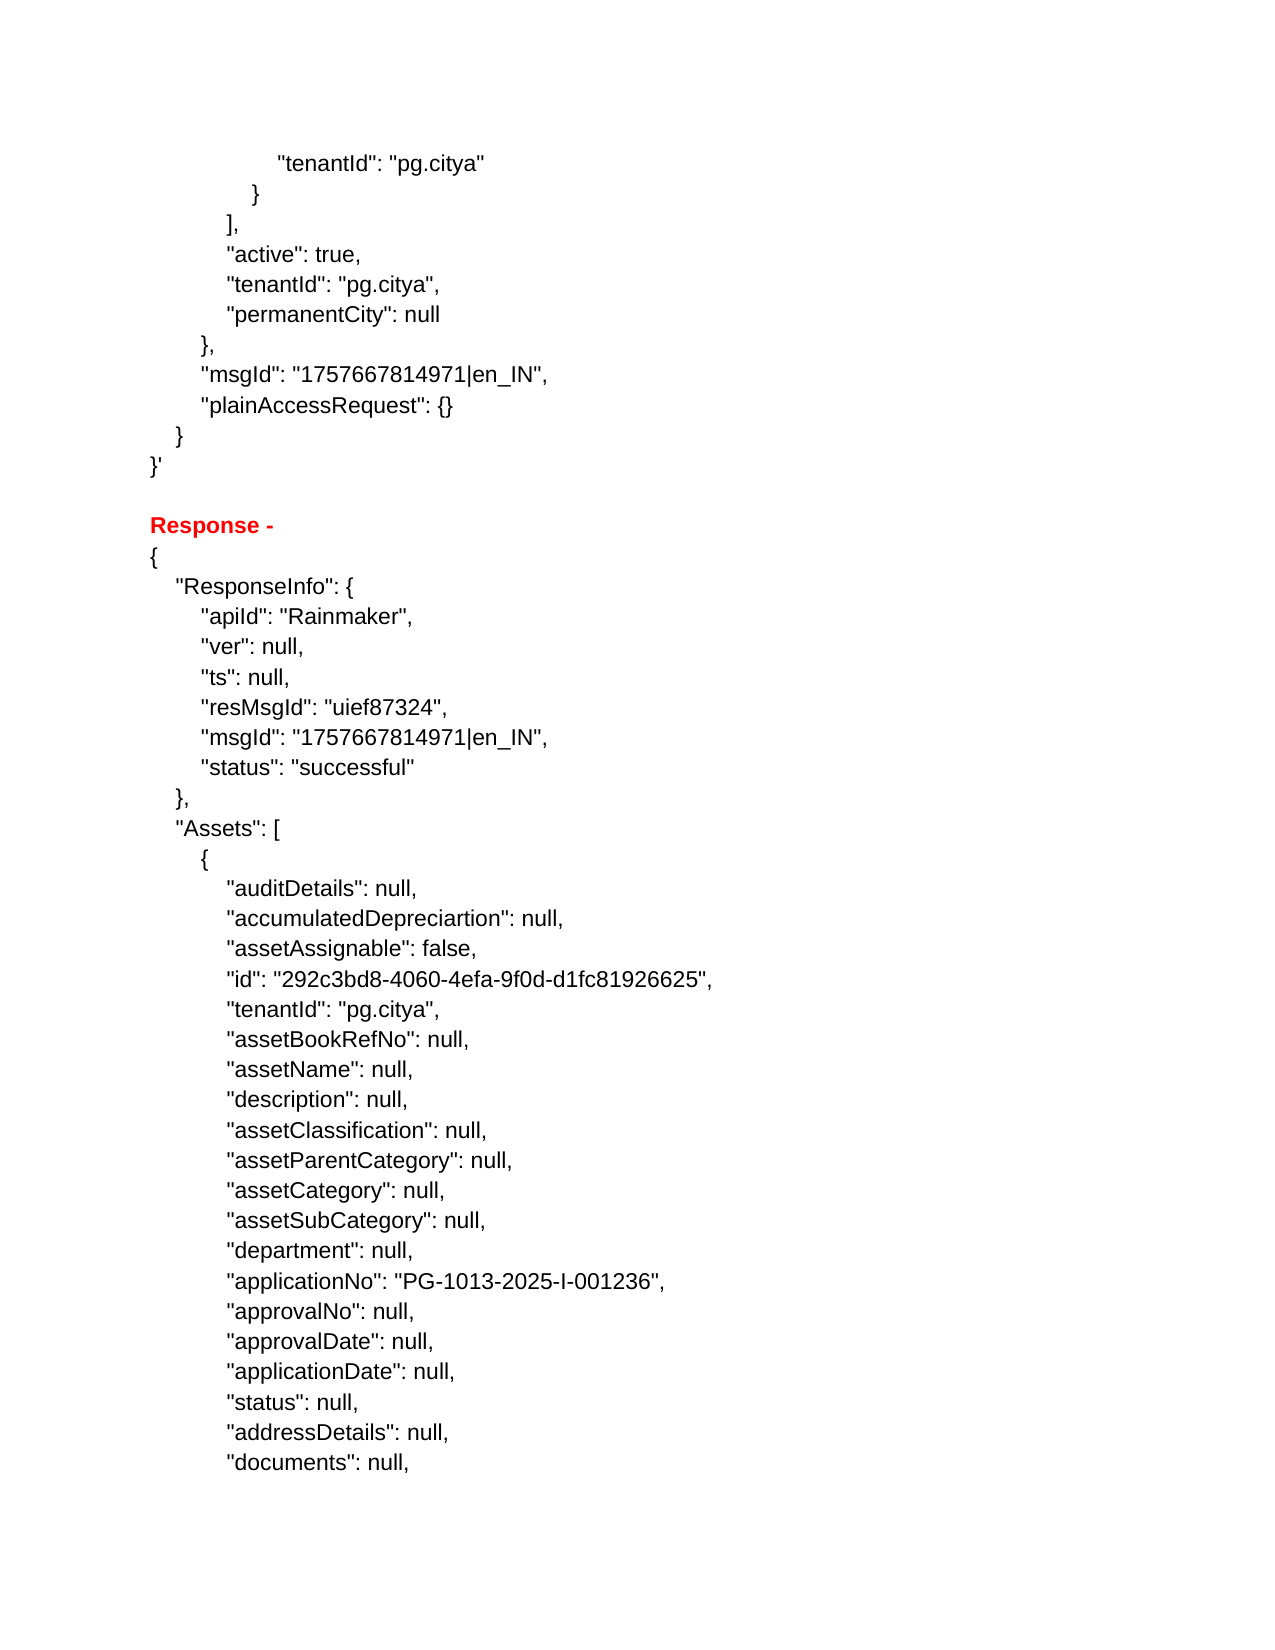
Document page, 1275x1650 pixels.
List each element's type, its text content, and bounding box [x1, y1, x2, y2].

text "active": true, [150, 241, 1125, 267]
text "auditDetails": null, [150, 875, 1125, 901]
text "department": null, [150, 1237, 1125, 1264]
text "assetCategory": null, [150, 1177, 1125, 1203]
text "applicationNo": "PG-1013-2025-I-001236", [150, 1268, 1125, 1294]
text "tenantId": "pg.citya", [150, 271, 1125, 297]
text "ver": null, [150, 633, 1125, 660]
text "msgId": "1757667814971|en_IN", [150, 361, 1125, 388]
text }, [150, 784, 1125, 811]
text "status": "successful" [150, 754, 1125, 781]
text "assetClassification": null, [150, 1117, 1125, 1143]
text "accumulatedDepreciartion": null, [150, 905, 1125, 932]
text "tenantId": "pg.citya", [150, 996, 1125, 1022]
text "id": "292c3bd8-4060-4efa-9f0d-d1fc81926625", [150, 966, 1125, 992]
text "approvalDate": null, [150, 1328, 1125, 1354]
text "ts": null, [150, 663, 1125, 690]
text "status": null, [150, 1388, 1125, 1415]
text } [150, 422, 1125, 448]
text "apiId": "Rainmaker", [150, 603, 1125, 629]
text { [150, 543, 1125, 569]
text "plainAccessRequest": {} [150, 392, 1125, 418]
text ], [150, 210, 1125, 237]
text { [150, 845, 1125, 871]
text "assetSubCategory": null, [150, 1207, 1125, 1234]
text }, [150, 331, 1125, 358]
text "ResponseInfo": { [150, 573, 1125, 599]
text } [150, 180, 1125, 207]
text "resMsgId": "uief87324", [150, 694, 1125, 720]
text "assetParentCategory": null, [150, 1147, 1125, 1173]
text "description": null, [150, 1086, 1125, 1113]
text "addressDetails": null, [150, 1419, 1125, 1445]
text "tenantId": "pg.citya" [150, 150, 1125, 176]
text "applicationDate": null, [150, 1358, 1125, 1385]
text "assetAssignable": false, [150, 935, 1125, 962]
text }' [150, 452, 1125, 478]
text "assetBookRefNo": null, [150, 1026, 1125, 1052]
text "permanentCity": null [150, 301, 1125, 327]
text "Assets": [ [150, 814, 1125, 841]
text "msgId": "1757667814971|en_IN", [150, 724, 1125, 750]
text Response - [150, 482, 1125, 539]
text "approvalNo": null, [150, 1298, 1125, 1324]
text "assetName": null, [150, 1056, 1125, 1083]
text "documents": null, [150, 1449, 1125, 1475]
